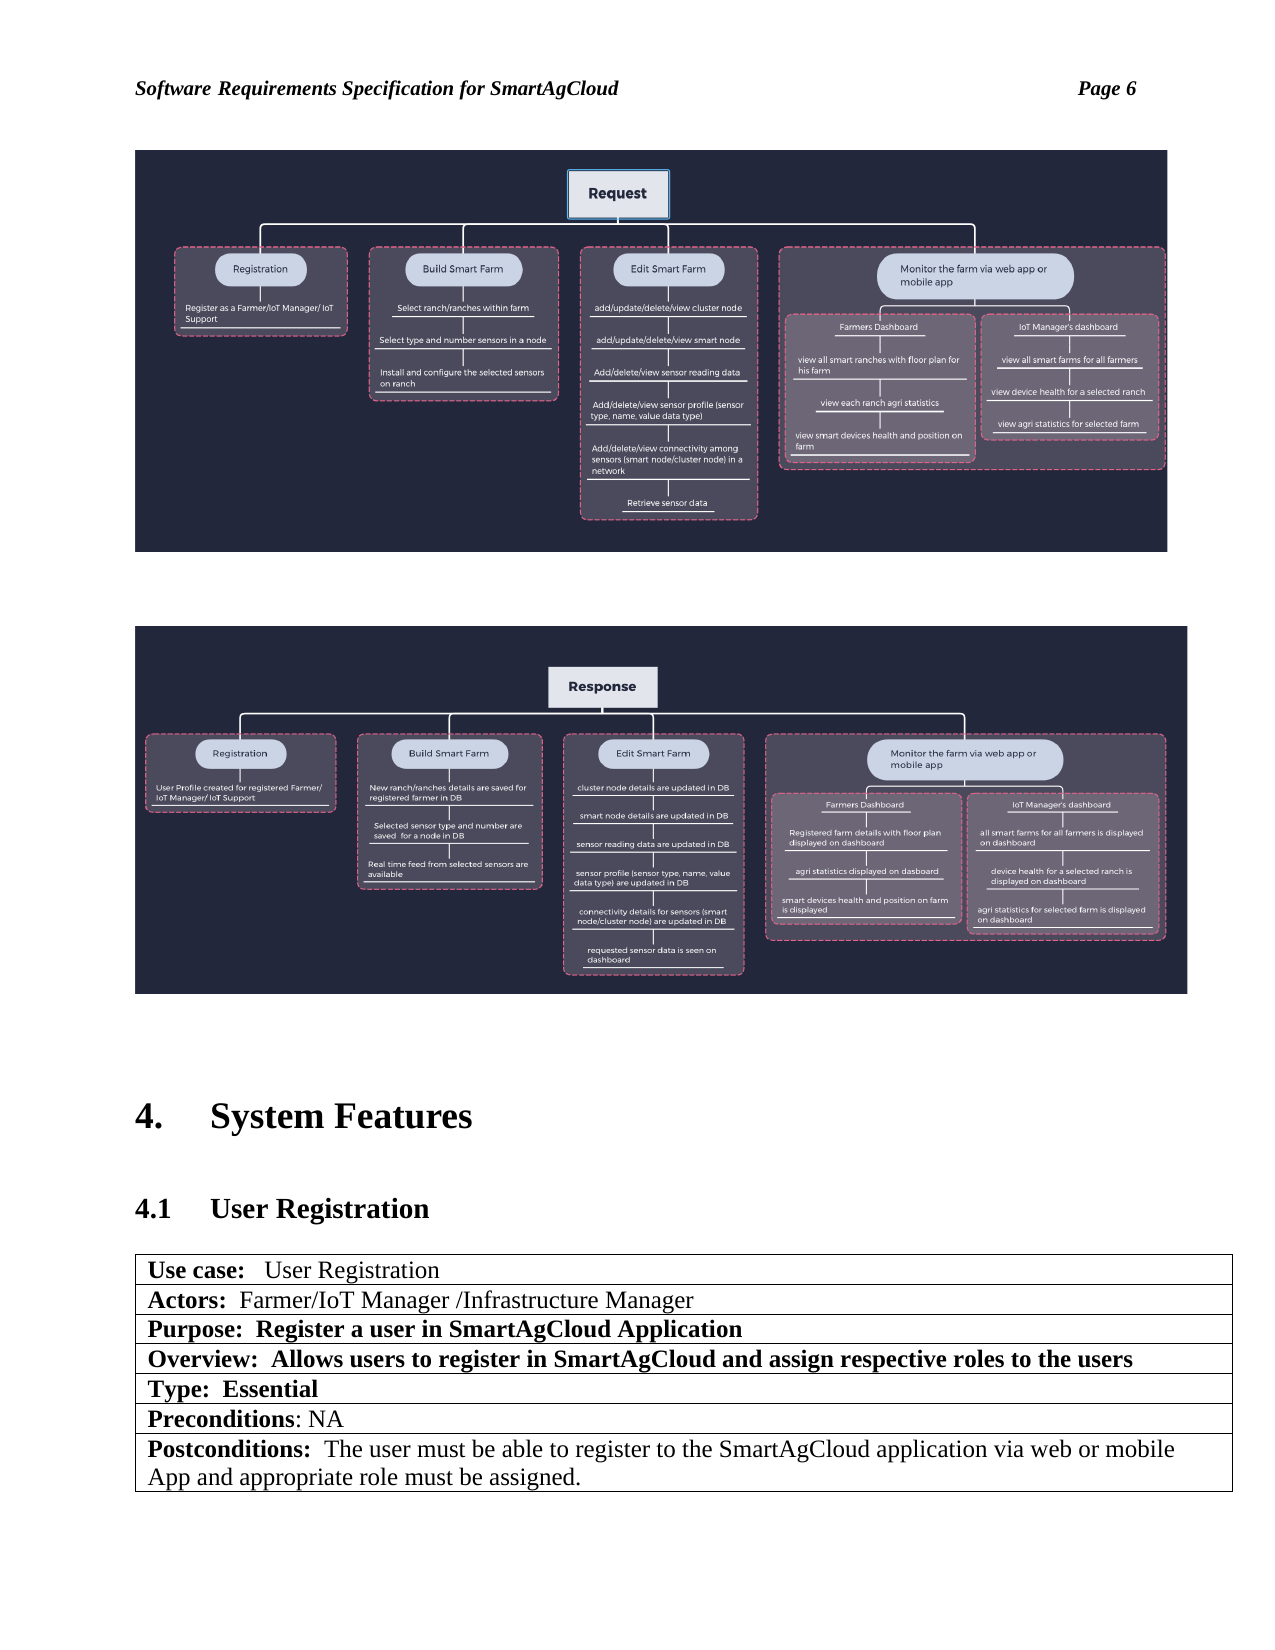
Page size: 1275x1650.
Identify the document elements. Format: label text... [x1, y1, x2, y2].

table_header Use case: User Registration [136, 1255, 1232, 1284]
picture [135, 626, 1188, 994]
table_cell Actors: Farmer/IoT Manager /Infrastructure Manager [136, 1285, 1232, 1313]
table_cell Preconditions: NA [136, 1404, 1232, 1433]
table_cell Postconditions: The user must be able to register to the SmartAgCloud application via web or mobile App and appropriate role must be assigned. [136, 1434, 1232, 1491]
subtitle System Features [135, 1094, 1140, 1137]
table_cell Type: Essential [136, 1374, 1232, 1403]
table_cell Overview: Allows users to register in SmartAgCloud and assign respective roles to the users [136, 1344, 1232, 1373]
table_cell Purpose: Register a user in SmartAgCloud Application [136, 1315, 1232, 1343]
picture [135, 150, 1168, 552]
subtitle User Registration [135, 1191, 1140, 1225]
